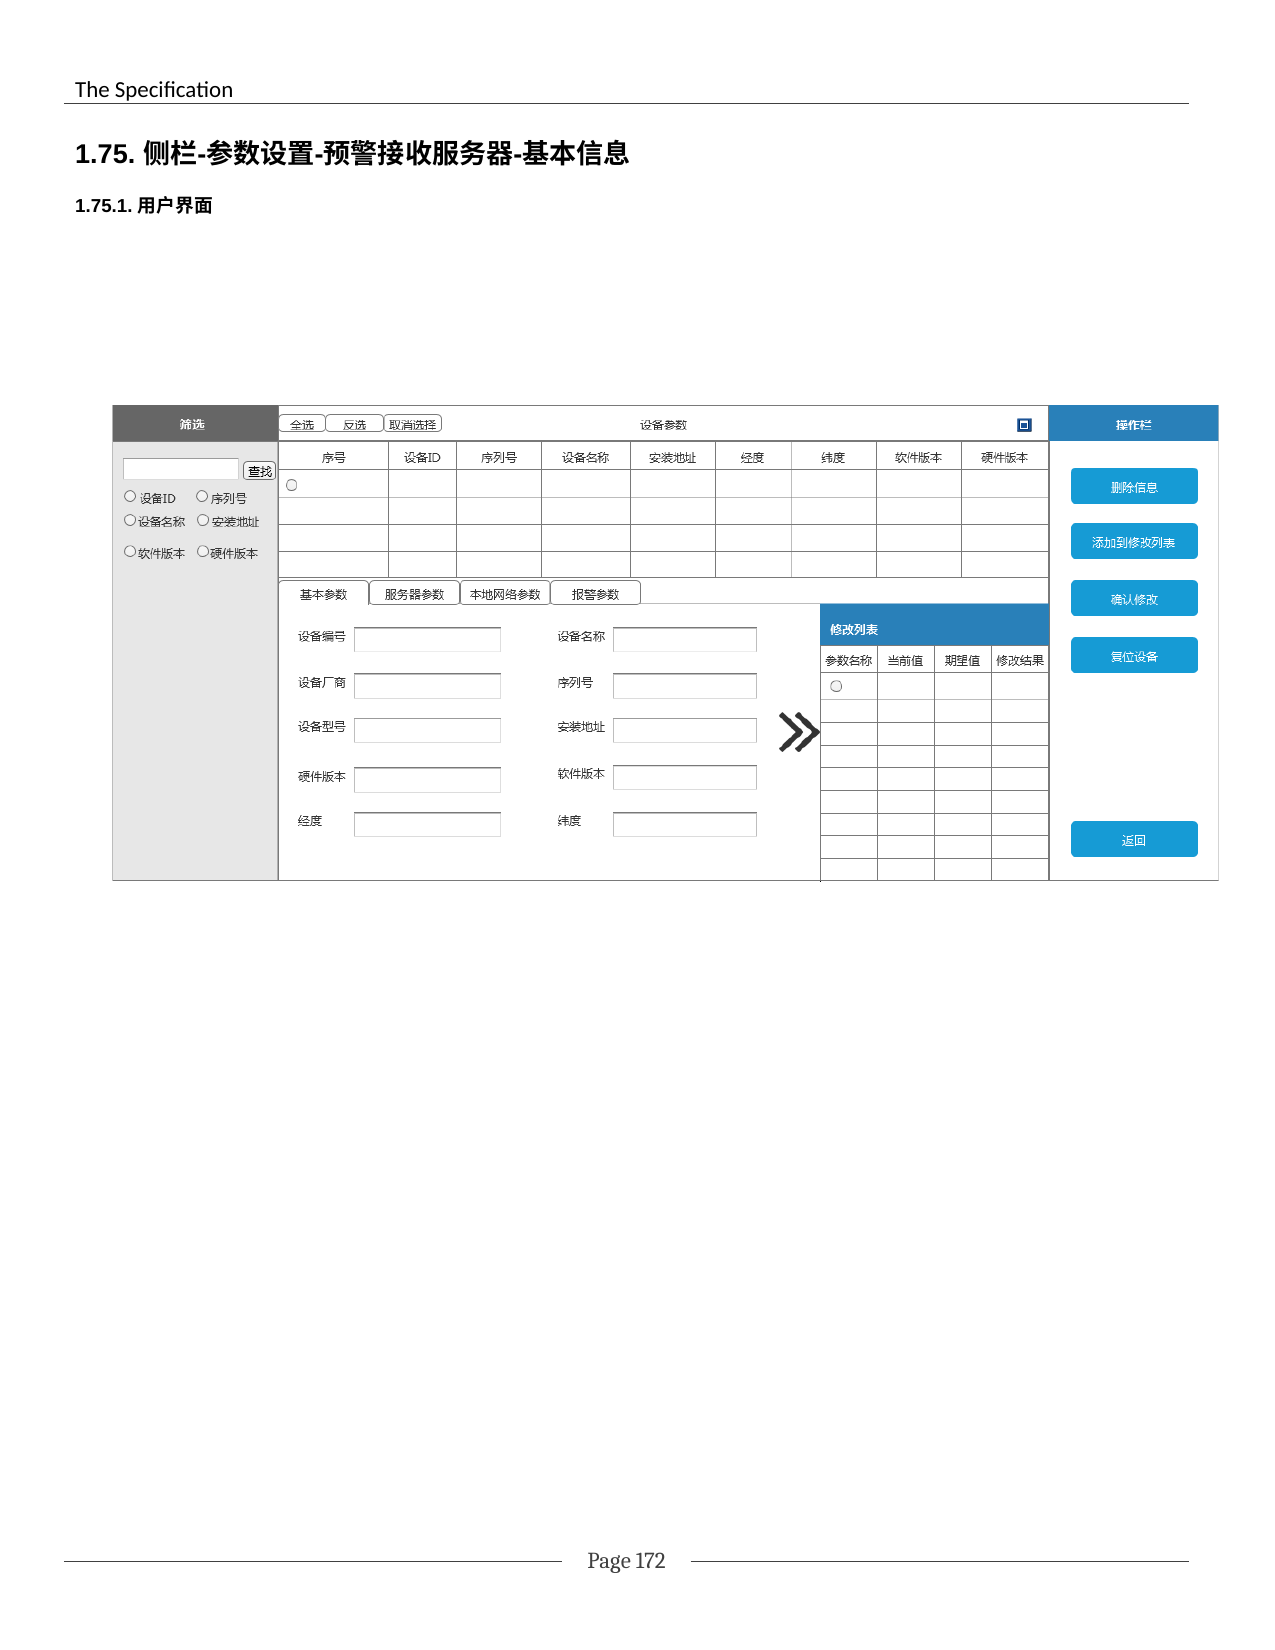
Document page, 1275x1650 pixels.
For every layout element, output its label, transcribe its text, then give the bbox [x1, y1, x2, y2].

subtitle 用户界面 [75, 194, 1200, 216]
subtitle 侧栏-参数设置-预警接收服务器-基本信息 [75, 138, 1200, 169]
